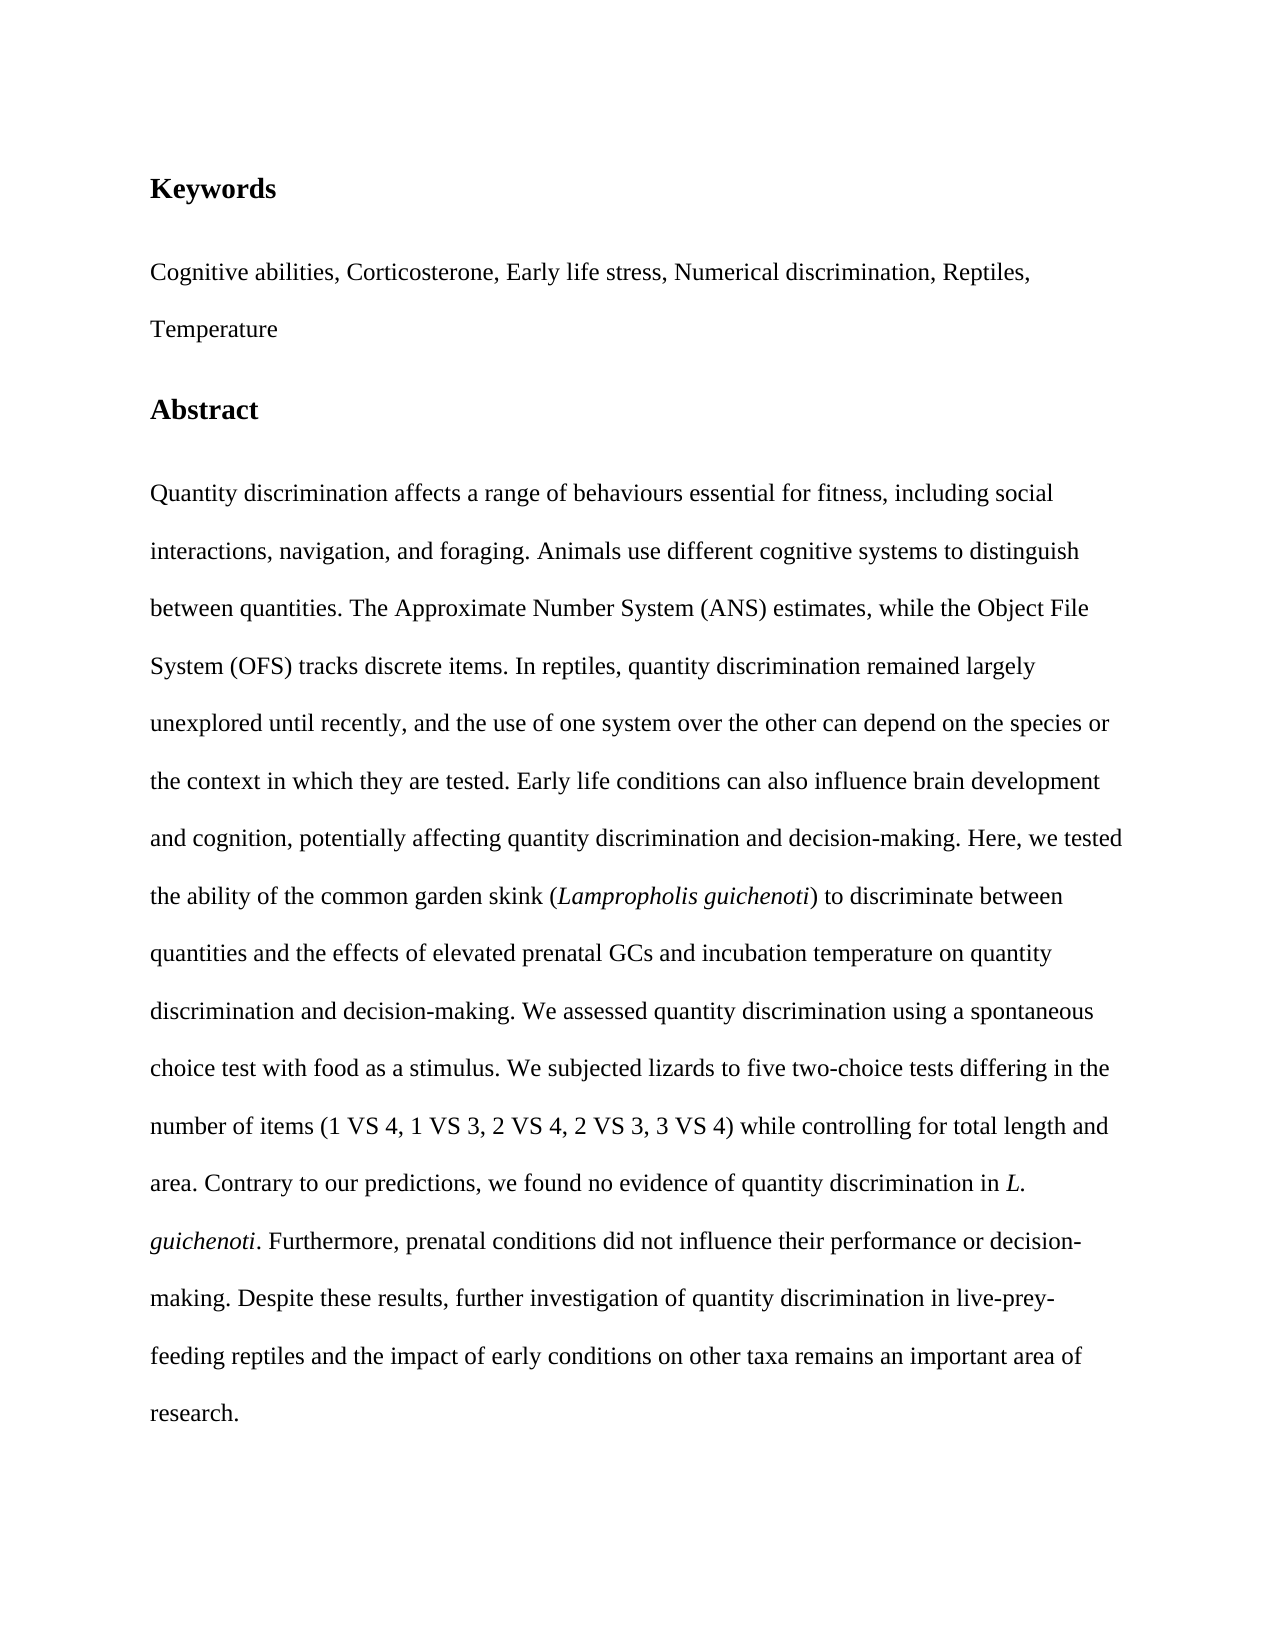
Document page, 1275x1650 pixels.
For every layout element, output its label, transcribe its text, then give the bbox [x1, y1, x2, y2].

text Quantity discrimination affects a range of behaviours essential for fitness, including social interactions, navigation, and foraging. Animals use different cognitive systems to distinguish between quantities. The Approximate Number System (ANS) estimates, while the Object File System (OFS) tracks discrete items. In reptiles, quantity discrimination remained largely unexplored until recently, and the use of one system over the other can depend on the species or the context in which they are tested. Early life conditions can also influence brain development and cognition, potentially affecting quantity discrimination and decision-making. Here, we tested the ability of the common garden skink (Lampropholis guichenoti) to discriminate between quantities and the effects of elevated prenatal GCs and incubation temperature on quantity discrimination and decision-making. We assessed quantity discrimination using a spontaneous choice test with food as a stimulus. We subjected lizards to five two-choice tests differing in the number of items (1 VS 4, 1 VS 3, 2 VS 4, 2 VS 3, 3 VS 4) while controlling for total length and area. Contrary to our predictions, we found no evidence of quantity discrimination in L. guichenoti. Furthermore, prenatal conditions did not influence their performance or decision-making. Despite these results, further investigation of quantity discrimination in live-prey-feeding reptiles and the impact of early conditions on other taxa remains an important area of research. [150, 478, 1125, 1427]
subtitle Keywords [150, 171, 1125, 204]
text Cognitive abilities, Corticosterone, Early life stress, Numerical discrimination, Reptiles, Temperature [150, 257, 1125, 343]
subtitle Abstract [150, 392, 1125, 426]
